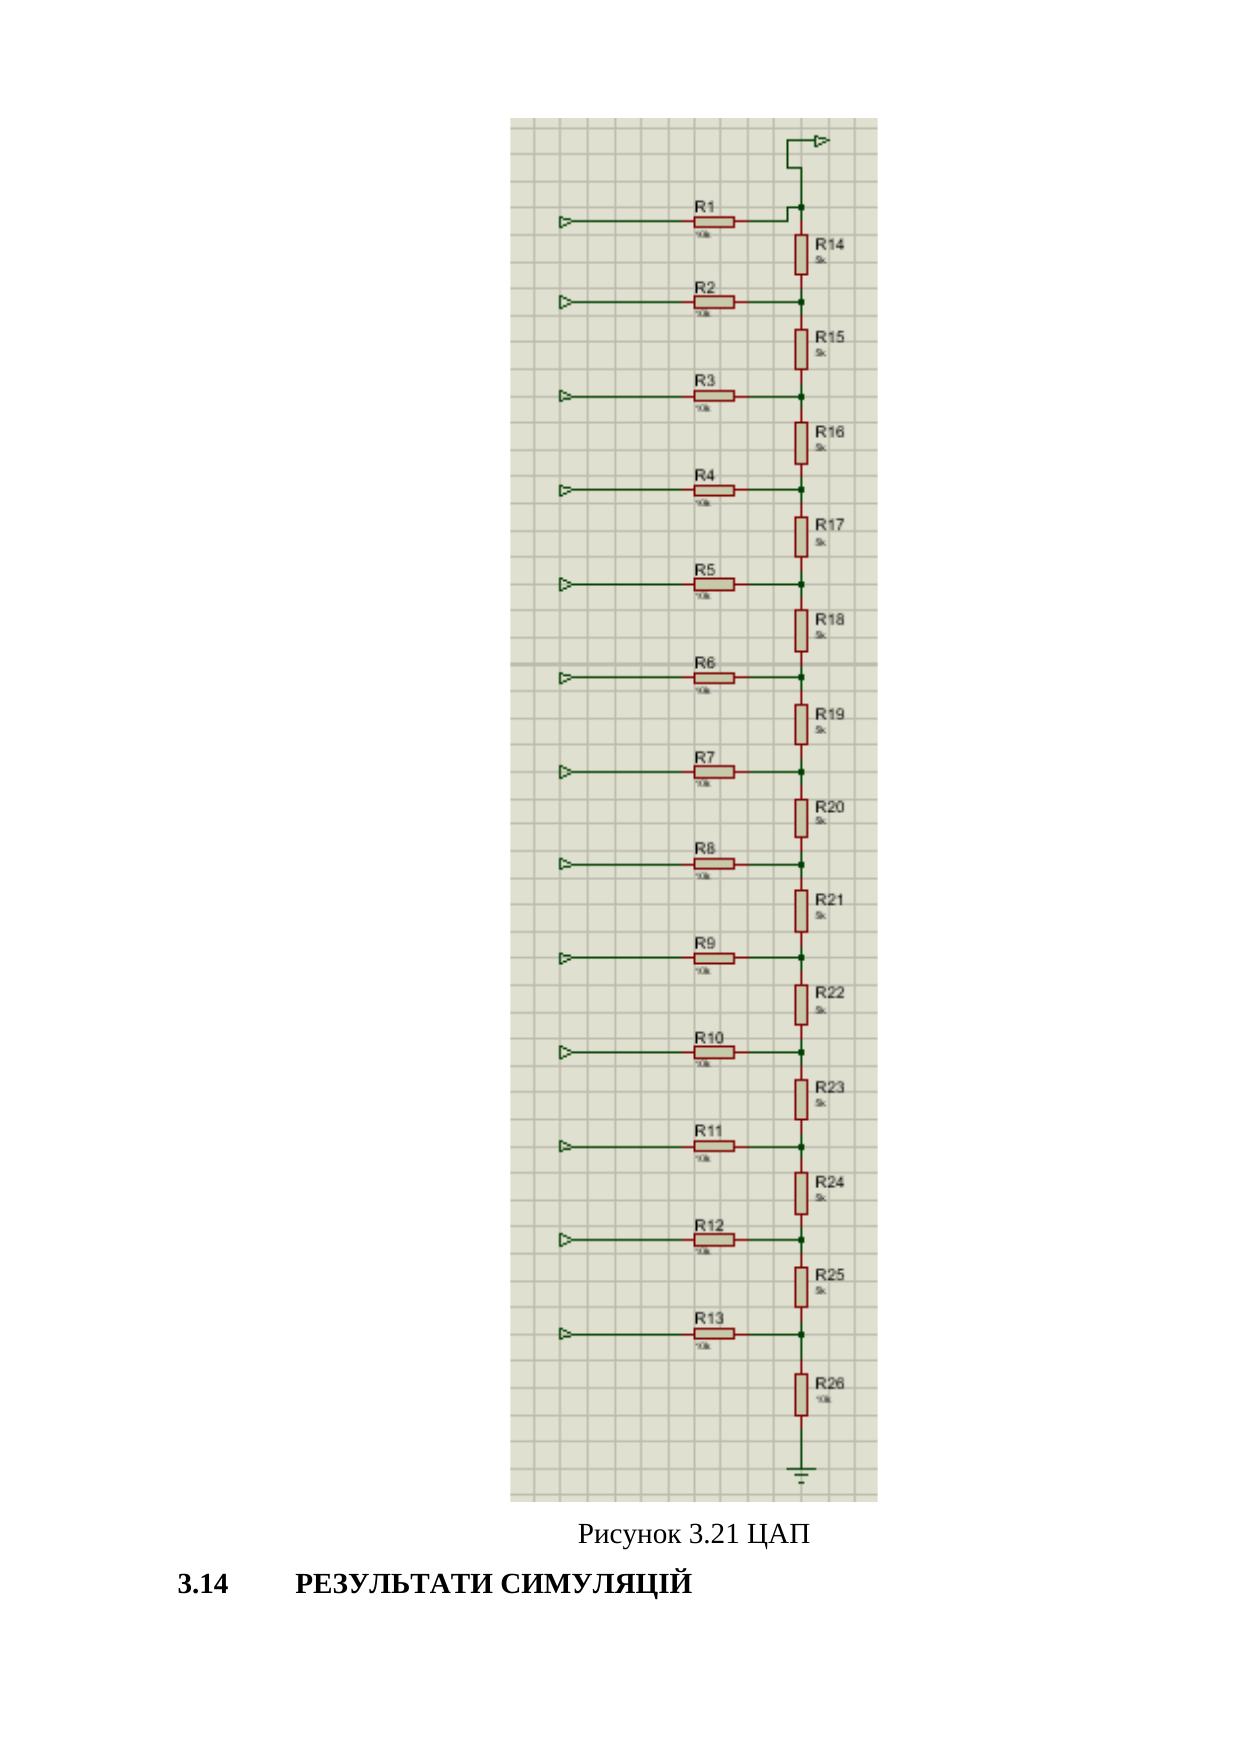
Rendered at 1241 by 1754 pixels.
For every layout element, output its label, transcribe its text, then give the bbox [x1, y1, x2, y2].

picture [510, 118, 878, 1502]
list РЕЗУЛЬТАТИ СИМУЛЯЦІЙ [177, 1566, 1181, 1600]
list Рисунок 3.21 ЦАП [148, 1516, 1181, 1549]
